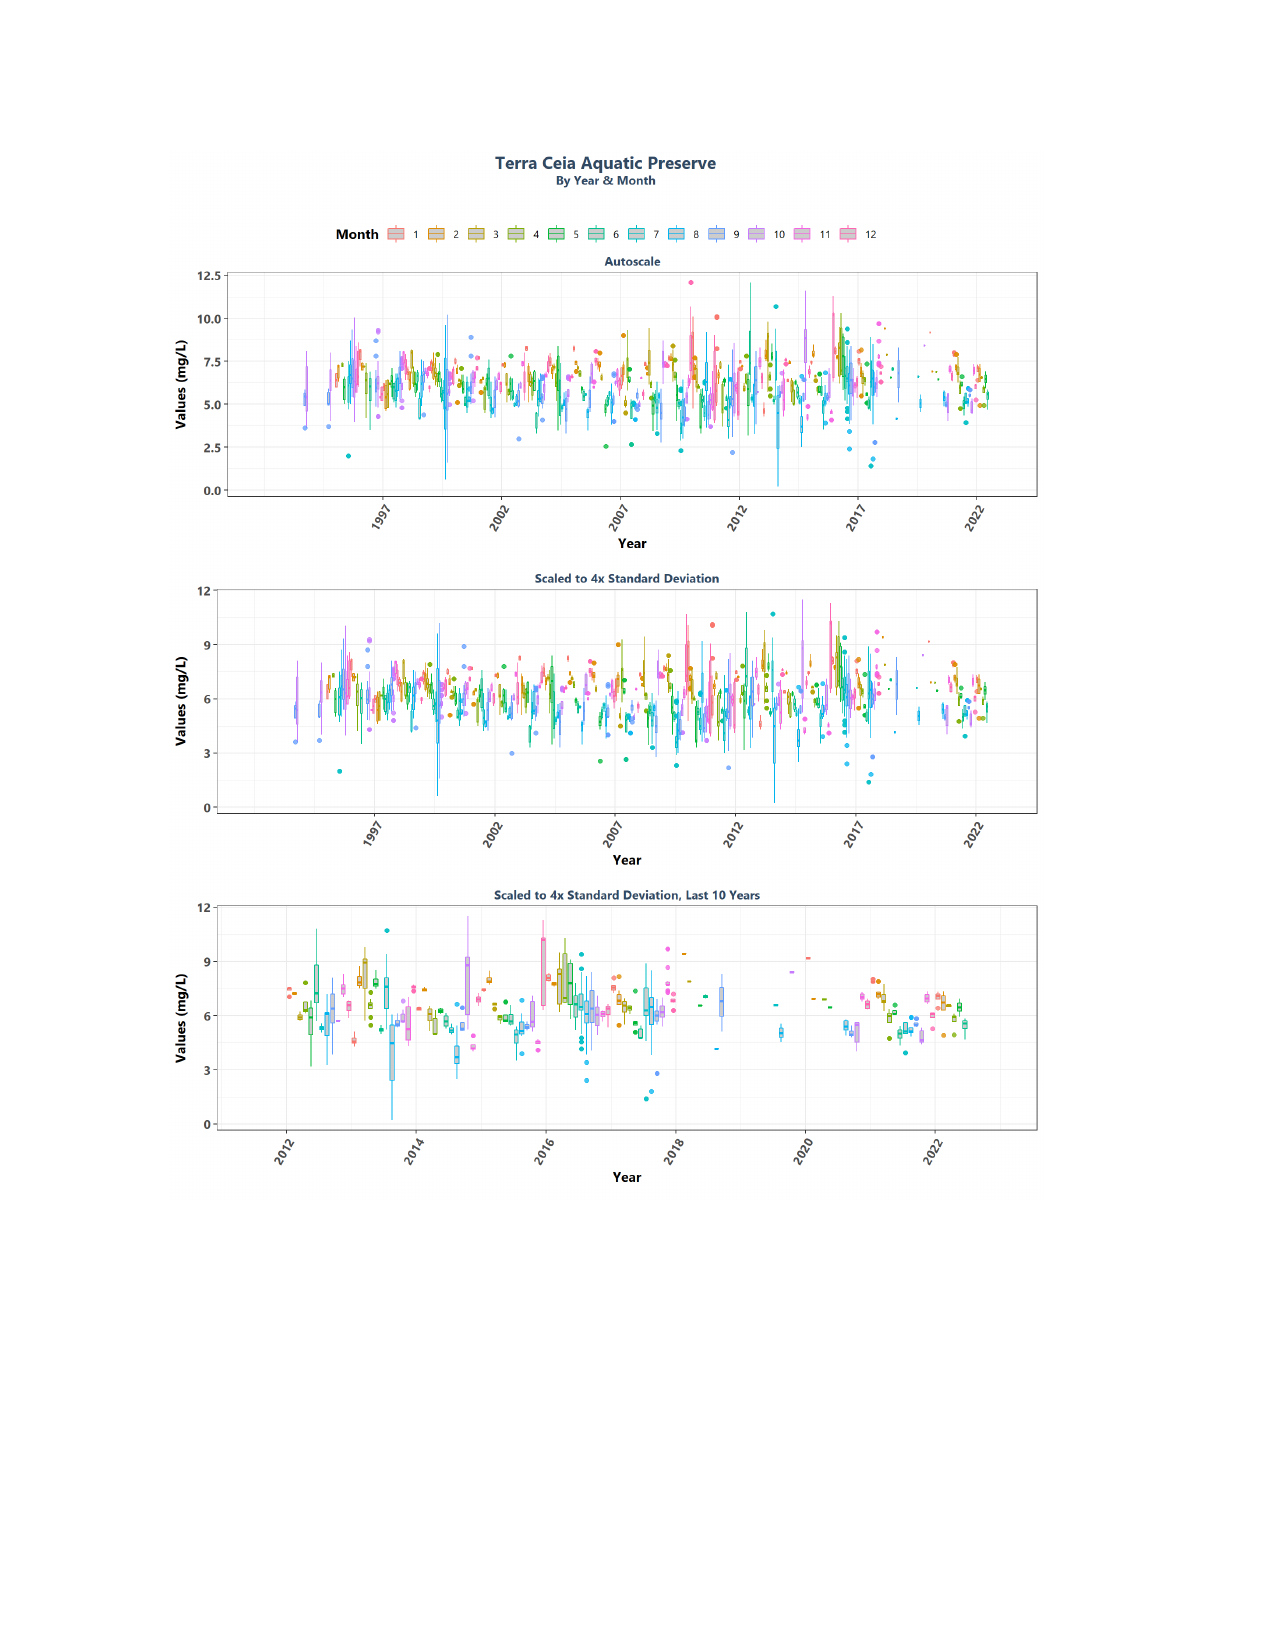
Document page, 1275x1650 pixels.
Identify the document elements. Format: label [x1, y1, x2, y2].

picture [168, 150, 1044, 1200]
